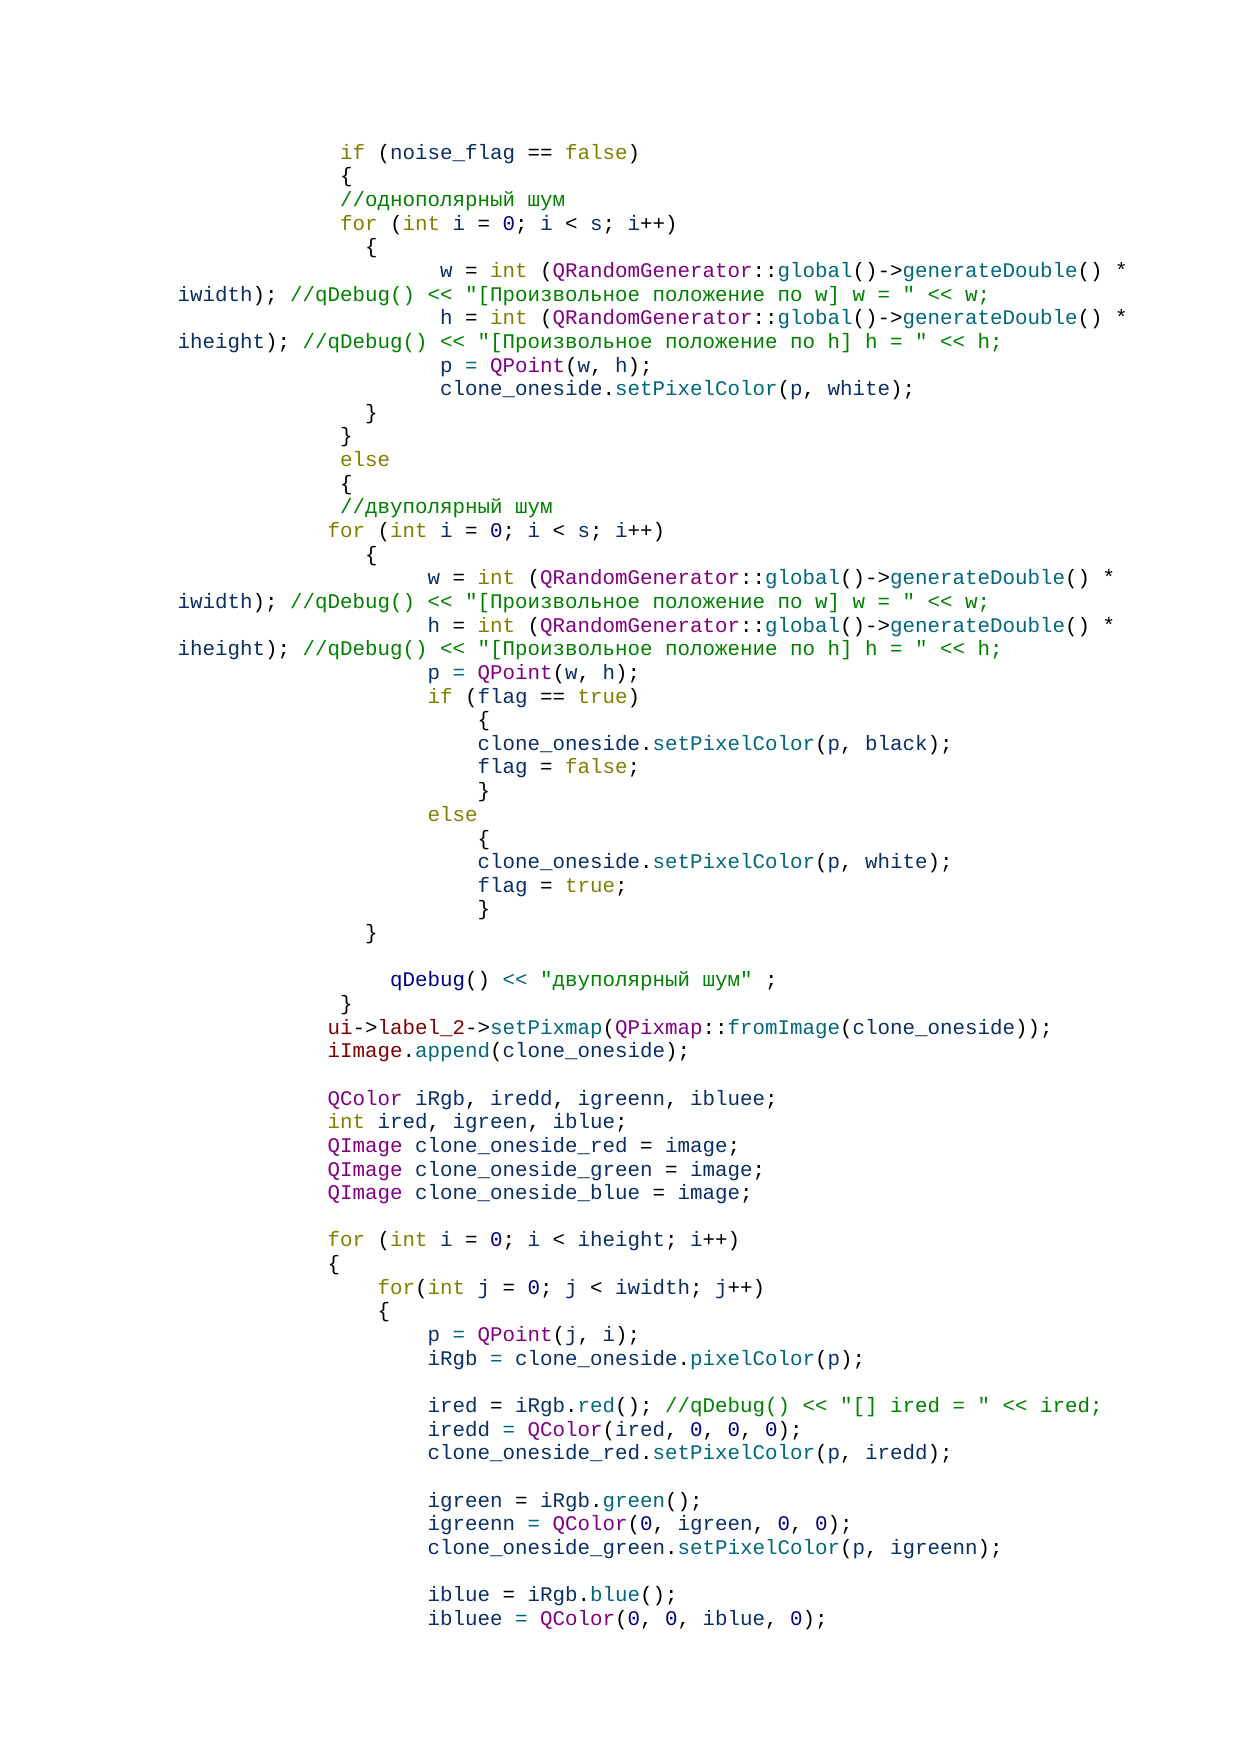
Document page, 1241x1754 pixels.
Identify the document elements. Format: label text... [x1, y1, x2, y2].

text { [177, 1253, 1152, 1277]
text else [177, 804, 1152, 827]
text { [177, 473, 1152, 496]
text { [177, 709, 1152, 733]
text QColor iRgb, iredd, igreenn, ibluee; [177, 1088, 1152, 1111]
text qDebug() << "двуполярный шум" ; [177, 969, 1152, 993]
text iRgb = clone_oneside.pixelColor(p); [177, 1348, 1152, 1371]
text h = int (QRandomGenerator::global()->generateDouble() * iheight); //qDebug() << "[Произвольное положение по h] h = " << h; [177, 307, 1152, 354]
text else [177, 449, 1152, 473]
text } [177, 780, 1152, 804]
text } [177, 922, 1152, 946]
text for (int i = 0; i < s; i++) [177, 213, 1152, 236]
text { [177, 165, 1152, 189]
text int ired, igreen, iblue; [177, 1111, 1152, 1135]
text } [177, 426, 1152, 449]
text w = int (QRandomGenerator::global()->generateDouble() * iwidth); //qDebug() << "[Произвольное положение по w] w = " << w; [177, 260, 1152, 307]
text igreenn = QColor(0, igreen, 0, 0); [177, 1513, 1152, 1537]
text clone_oneside_green.setPixelColor(p, igreenn); [177, 1537, 1152, 1561]
text QImage clone_oneside_red = image; [177, 1135, 1152, 1158]
text { [177, 236, 1152, 260]
text p = QPoint(w, h); [177, 662, 1152, 686]
text //однополярный шум [177, 189, 1152, 213]
text if (noise_flag == false) [177, 142, 1152, 165]
text flag = true; [177, 875, 1152, 898]
text iredd = QColor(ired, 0, 0, 0); [177, 1419, 1152, 1442]
text clone_oneside.setPixelColor(p, white); [177, 851, 1152, 875]
text p = QPoint(j, i); [177, 1324, 1152, 1348]
text p = QPoint(w, h); [177, 354, 1152, 378]
text for(int j = 0; j < iwidth; j++) [177, 1277, 1152, 1300]
text { [177, 1300, 1152, 1324]
text //двуполярный шум [177, 496, 1152, 520]
text for (int i = 0; i < iheight; i++) [177, 1229, 1152, 1253]
text ui->label_2->setPixmap(QPixmap::fromImage(clone_oneside)); [177, 1017, 1152, 1040]
text QImage clone_oneside_blue = image; [177, 1182, 1152, 1206]
text } [177, 898, 1152, 922]
text iblue = iRgb.blue(); [177, 1584, 1152, 1608]
text } [177, 402, 1152, 426]
text iImage.append(clone_oneside); [177, 1040, 1152, 1064]
text clone_oneside_red.setPixelColor(p, iredd); [177, 1442, 1152, 1466]
text w = int (QRandomGenerator::global()->generateDouble() * iwidth); //qDebug() << "[Произвольное положение по w] w = " << w; [177, 567, 1152, 615]
text igreen = iRgb.green(); [177, 1489, 1152, 1513]
text h = int (QRandomGenerator::global()->generateDouble() * iheight); //qDebug() << "[Произвольное положение по h] h = " << h; [177, 615, 1152, 662]
text ired = iRgb.red(); //qDebug() << "[] ired = " << ired; [177, 1395, 1152, 1419]
text clone_oneside.setPixelColor(p, white); [177, 378, 1152, 402]
text for (int i = 0; i < s; i++) [177, 520, 1152, 544]
text } [177, 993, 1152, 1017]
text QImage clone_oneside_green = image; [177, 1158, 1152, 1182]
text { [177, 544, 1152, 567]
text ibluee = QColor(0, 0, iblue, 0); [177, 1608, 1152, 1631]
text { [177, 827, 1152, 851]
text flag = false; [177, 757, 1152, 780]
text clone_oneside.setPixelColor(p, black); [177, 733, 1152, 757]
text if (flag == true) [177, 686, 1152, 709]
